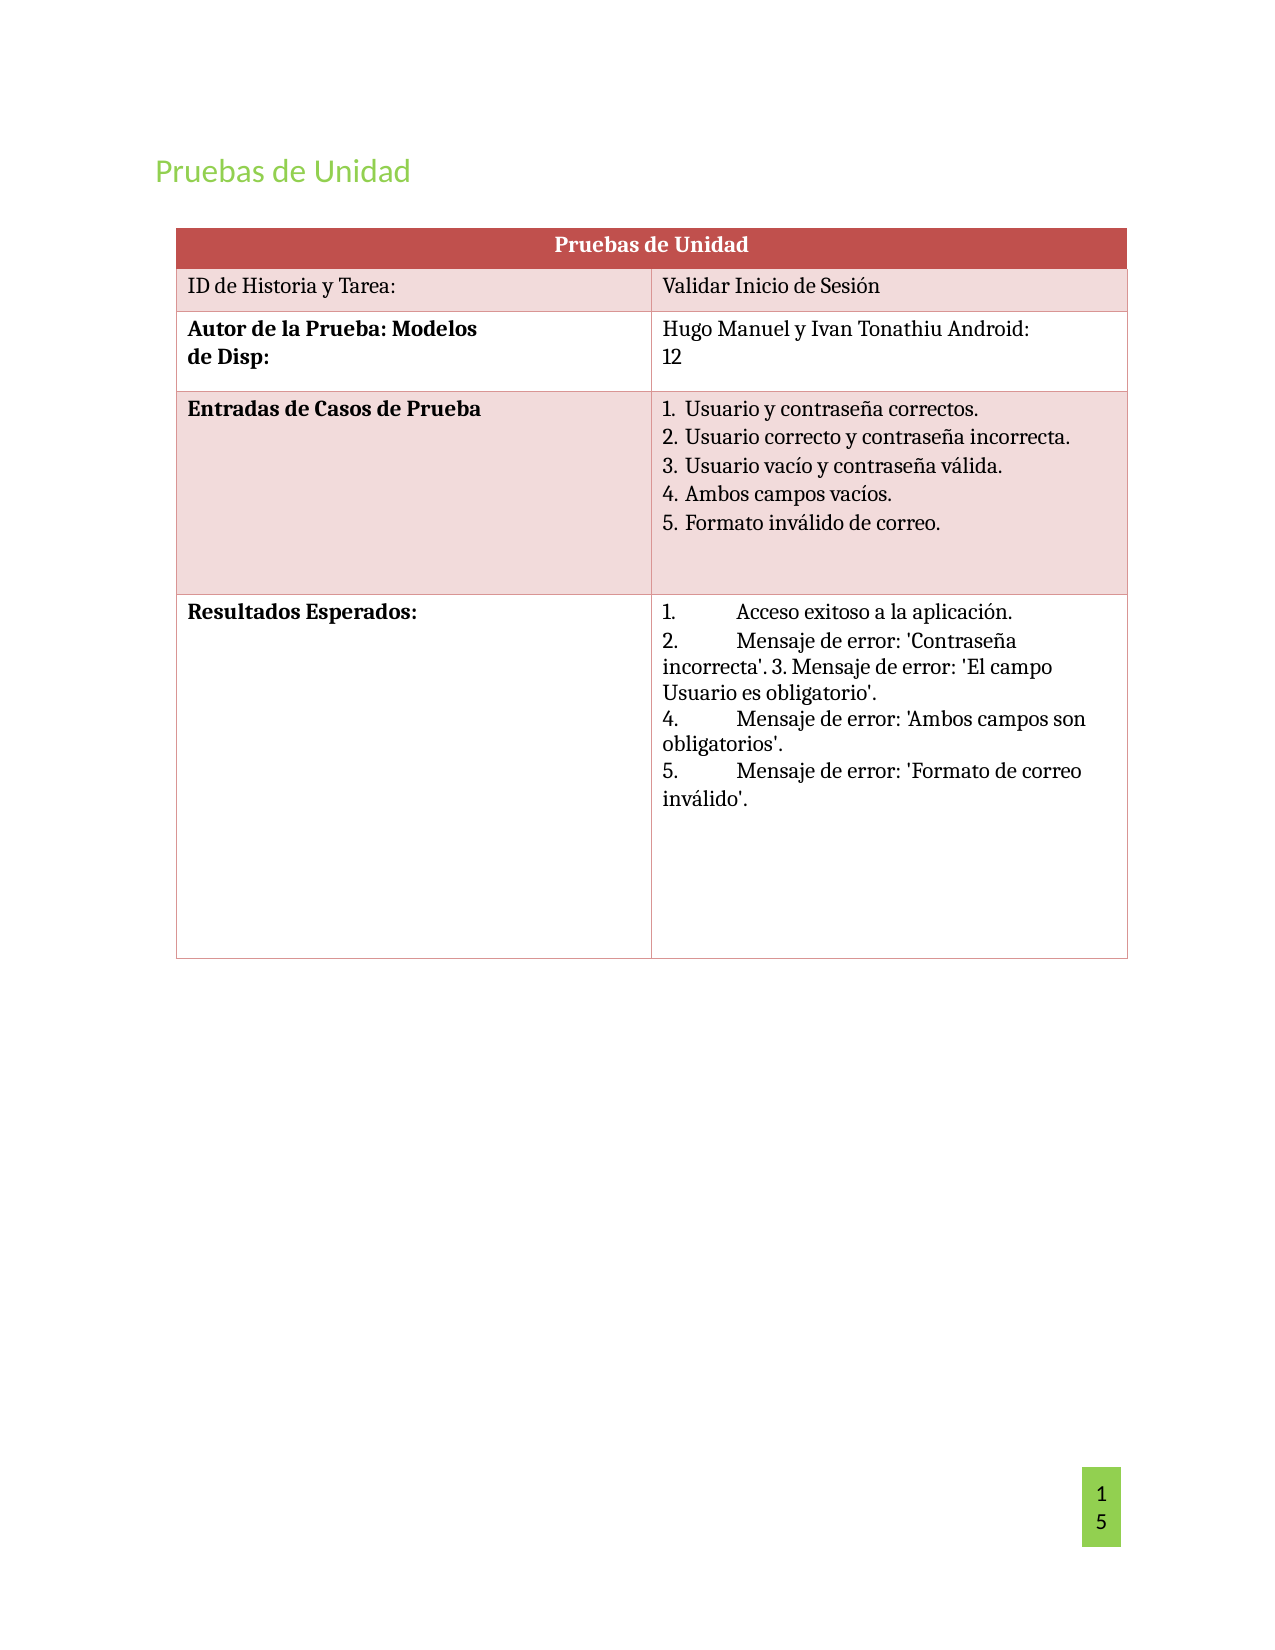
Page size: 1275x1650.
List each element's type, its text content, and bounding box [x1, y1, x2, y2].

table_cell ID de Historia y Tarea: [177, 269, 651, 311]
table_cell Autor de la Prueba: Modelos de Disp: [177, 312, 651, 391]
table_header Pruebas de Unidad [176, 228, 1127, 269]
table_cell Validar Inicio de Sesión [652, 269, 1127, 311]
subtitle Pruebas de Unidad [150, 150, 1121, 191]
table_cell Resultados Esperados: [177, 595, 651, 958]
table_cell Hugo Manuel y Ivan Tonathiu Android: 12 [652, 312, 1127, 391]
table_cell Acceso exitoso a la aplicación. Mensaje de error: 'Contraseña incorrecta'. 3. Mensaje de error: 'El campo Usuario es obligatorio'. Mensaje de error: 'Ambos campos son obligatorios'. Mensaje de error: 'Formato de correo inválido'. [652, 595, 1127, 958]
table_cell Usuario y contraseña correctos. Usuario correcto y contraseña incorrecta. Usuario vacío y contraseña válida. Ambos campos vacíos. Formato inválido de correo. [652, 392, 1127, 594]
table_cell Entradas de Casos de Prueba [177, 392, 651, 594]
